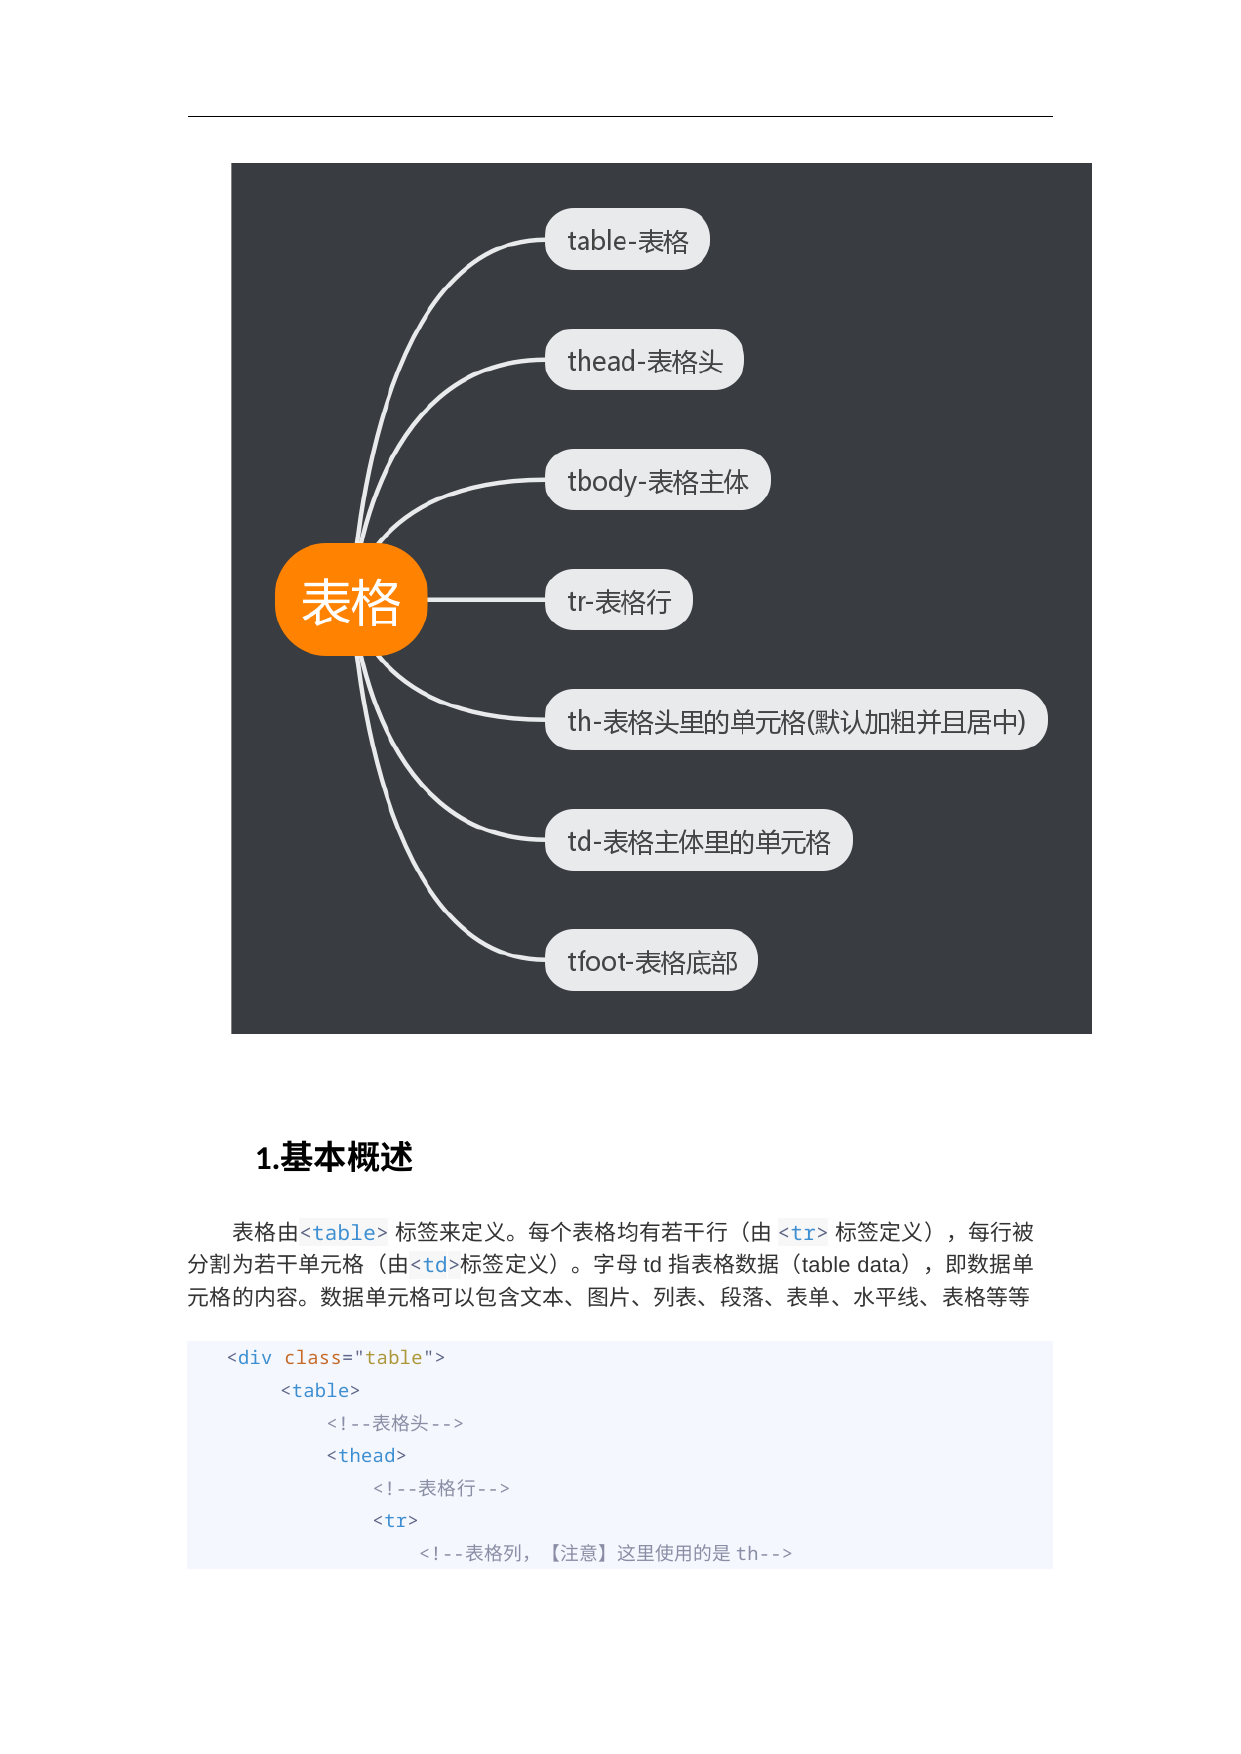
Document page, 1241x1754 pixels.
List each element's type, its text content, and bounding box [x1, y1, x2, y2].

picture [231, 163, 1096, 1038]
text <table> [187, 1374, 1053, 1406]
text <div class="table"> [187, 1341, 1053, 1374]
text <!--表格列，【注意】这里使用的是th--> [187, 1536, 1053, 1569]
text <tr> [187, 1504, 1053, 1536]
text <!--表格头--> [187, 1406, 1053, 1439]
text <!--表格行--> [187, 1471, 1053, 1504]
subtitle 1.基本概述 [187, 1122, 1053, 1187]
text <thead> [187, 1439, 1053, 1471]
text 表格由<table> 标签来定义。每个表格均有若干行（由 <tr> 标签定义），每行被分割为若干单元格（由<td>标签定义）。字母 td 指表格数据（table data），即数据单元格的内容。数据单元格可以包含文本、图片、列表、段落、表单、水平线、表格等等 [187, 1214, 1053, 1312]
